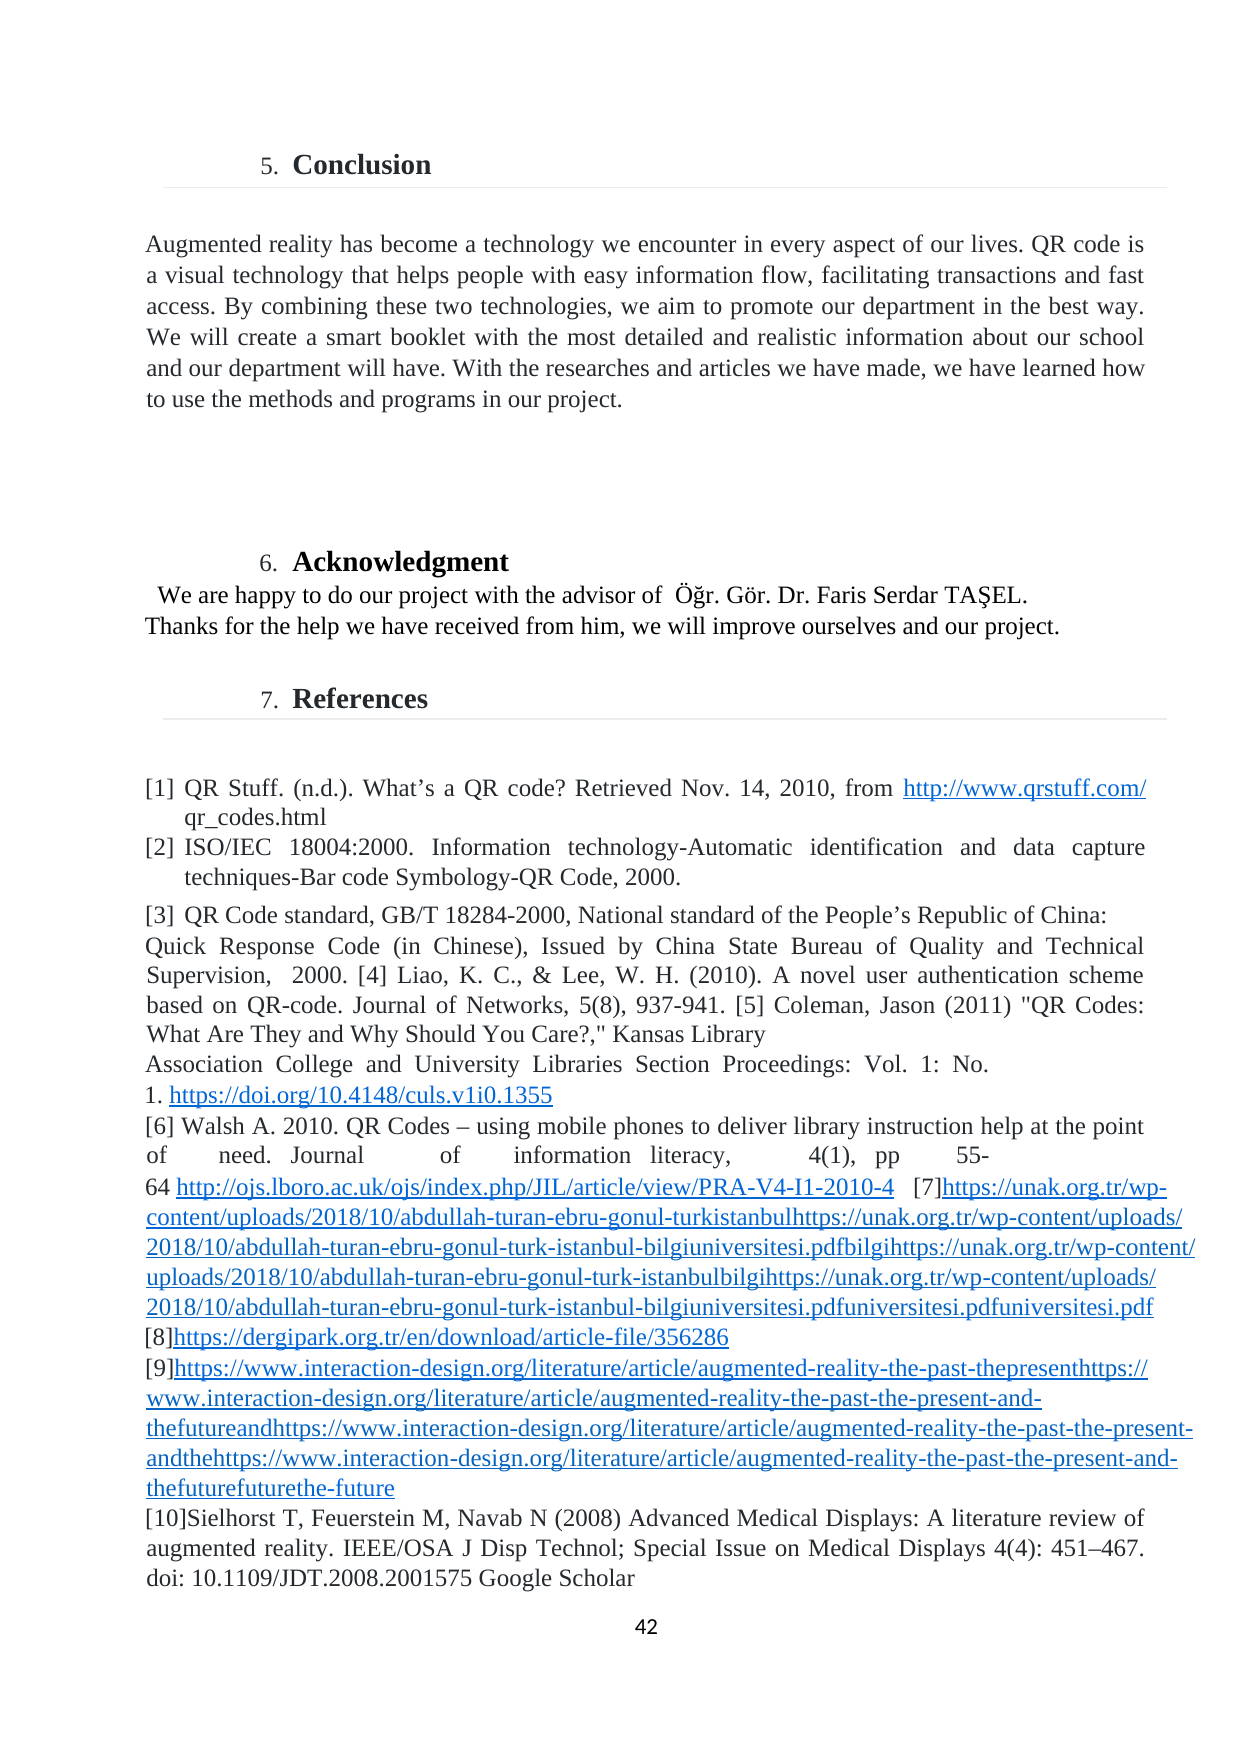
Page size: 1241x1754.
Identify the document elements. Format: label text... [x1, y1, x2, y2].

subtitle Conclusion [260, 147, 1240, 180]
list QR Code standard, GB/T 18284-2000, National standard of the People’s Republic of China: [145, 900, 1146, 929]
subtitle References [260, 681, 1240, 714]
text [9]https://www.interaction-design.org/literature/article/augmented-reality-the-past-thepresenthttps://www.interaction-design.org/literature/article/augmented-reality-the-past-the-present-and-thefutureandhttps://www.interaction-design.org/literature/article/augmented-reality-the-past-the-present-andthehttps://www.interaction-design.org/literature/article/augmented-reality-the-past-the-present-and-thefuturefuturethe-future [145, 1353, 1240, 1502]
text [8]https://dergipark.org.tr/en/download/article-file/356286 [144, 1322, 1215, 1351]
subtitle Acknowledgment [259, 544, 1152, 578]
text 1. https://doi.org/10.4148/culs.v1i0.1355 [144, 1080, 1215, 1109]
list ISO/IEC 18004:2000. Information technology-Automatic identification and data capture techniques-Bar code Symbology-QR Code, 2000. [145, 832, 1146, 891]
text We are happy to do our project with the advisor of Öğr. Gör. Dr. Faris Serdar TAŞEL. [144, 581, 1146, 609]
text Association College and University Libraries Section Proceedings: Vol. 1: No. [145, 1049, 1146, 1078]
text Thanks for the help we have received from him, we will improve ourselves and our project. [144, 611, 1240, 640]
list QR Stuff. (n.d.). What’s a QR code? Retrieved Nov. 14, 2010, from http://www.qrstuff.com/ qr_codes.html [145, 773, 1146, 831]
text Quick Response Code (in Chinese), Issued by China State Bureau of Quality and Technical Supervision, 2000. [4] Liao, K. C., & Lee, W. H. (2010). A novel user authentication scheme based on QR-code. Journal of Networks, 5(8), 937-941. [5] Coleman, Jason (2011) "QR Codes: What Are They and Why Should You Care?," Kansas Library [145, 931, 1146, 1048]
text [6] Walsh A. 2010. QR Codes – using mobile phones to deliver library instruction help at the point of need. Journal of information literacy, 4(1), pp 55- [145, 1111, 1146, 1169]
text Augmented reality has become a technology we encounter in every aspect of our lives. QR code is a visual technology that helps people with easy information flow, facilitating transactions and fast access. By combining these two technologies, we aim to promote our department in the best way. We will create a smart booklet with the most detailed and realistic information about our school and our department will have. With the researches and articles we have made, we have learned how to use the methods and programs in our project. [145, 229, 1146, 413]
text [10]Sielhorst T, Feuerstein M, Navab N (2008) Advanced Medical Displays: A literature review of augmented reality. IEEE/OSA J Disp Technol; Special Issue on Medical Displays 4(4): 451–467. doi: 10.1109/JDT.2008.2001575 Google Scholar [145, 1503, 1146, 1591]
text 64 http://ojs.lboro.ac.uk/ojs/index.php/JIL/article/view/PRA-V4-I1-2010-4 [7]https://unak.org.tr/wp-content/uploads/2018/10/abdullah-turan-ebru-gonul-turkistanbulhttps://unak.org.tr/wp-content/uploads/2018/10/abdullah-turan-ebru-gonul-turk-istanbul-bilgiuniversitesi.pdfbilgihttps://unak.org.tr/wp-content/uploads/2018/10/abdullah-turan-ebru-gonul-turk-istanbulbilgihttps://unak.org.tr/wp-content/uploads/2018/10/abdullah-turan-ebru-gonul-turk-istanbul-bilgiuniversitesi.pdfuniversitesi.pdfuniversitesi.pdf [145, 1172, 1240, 1321]
